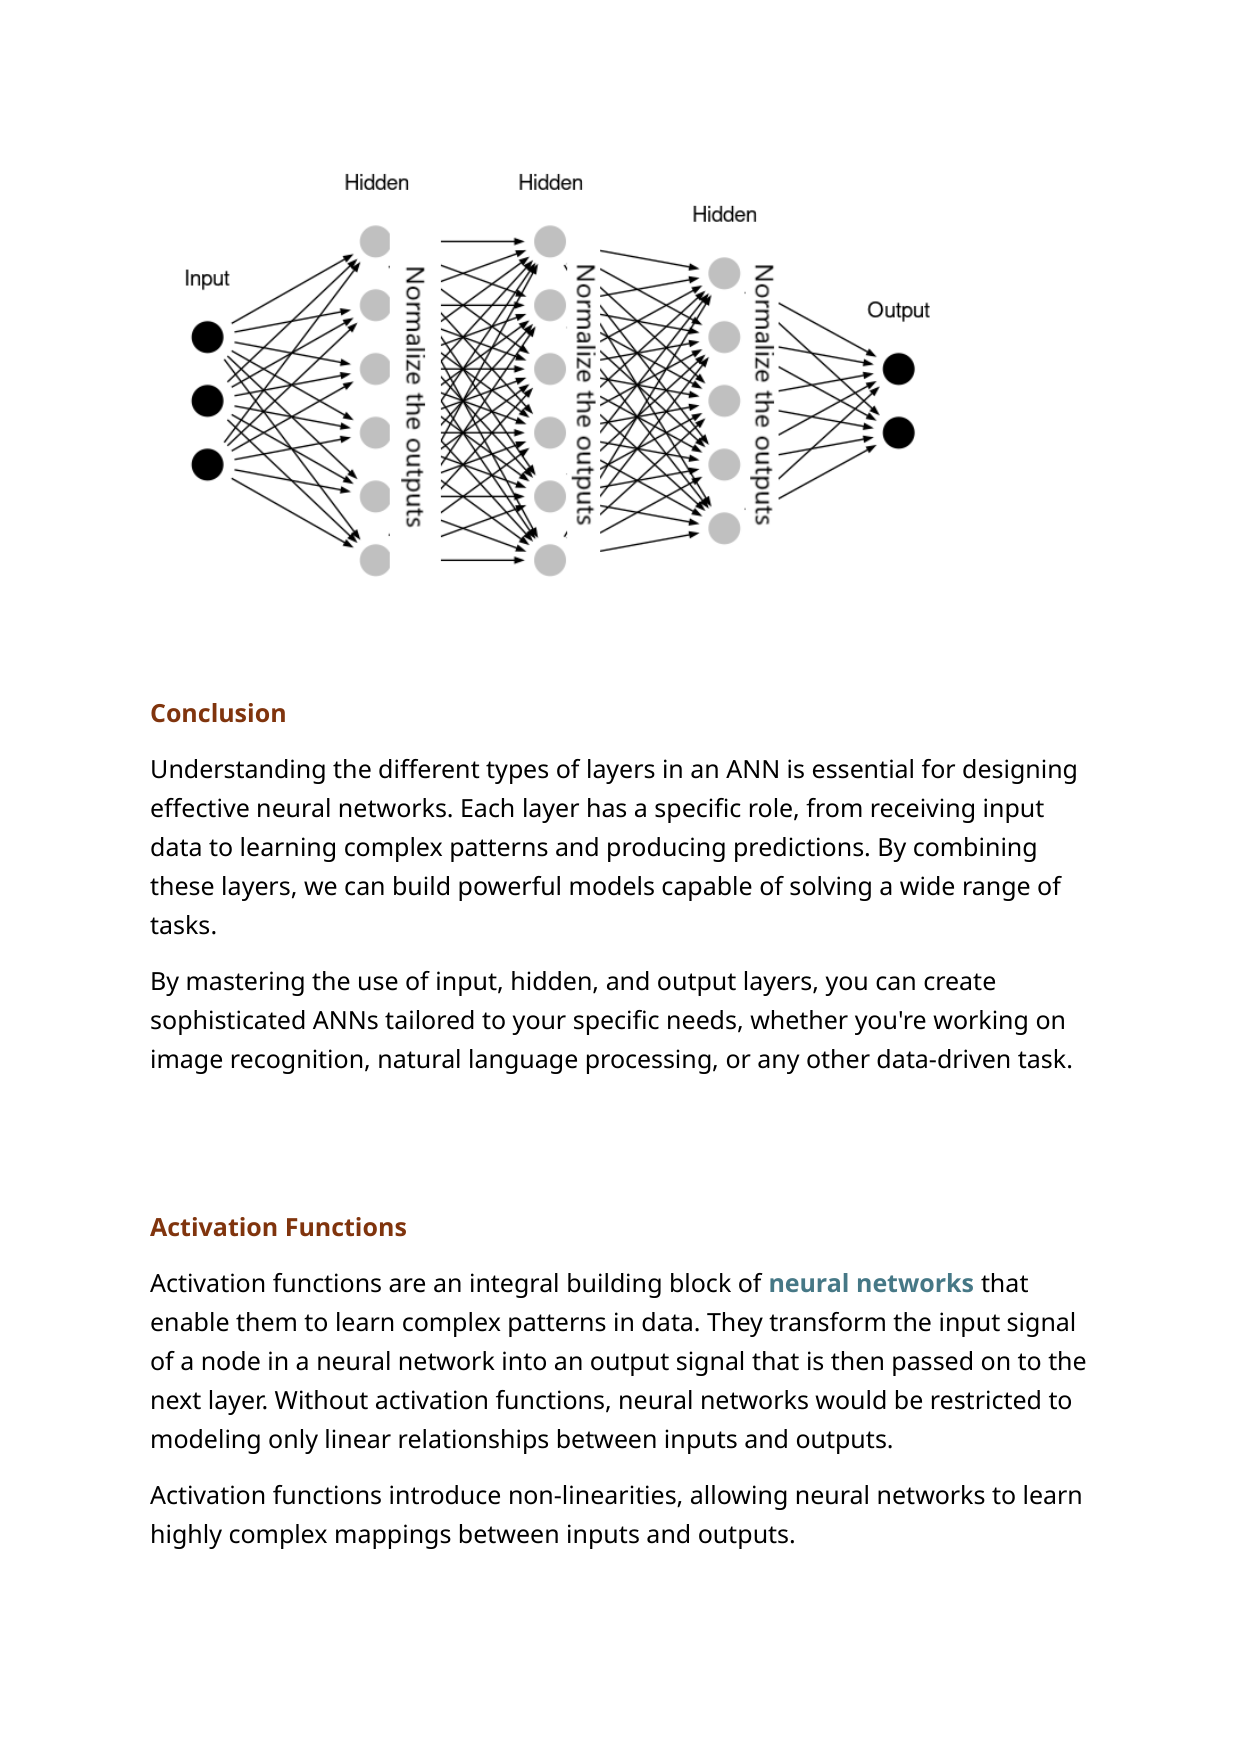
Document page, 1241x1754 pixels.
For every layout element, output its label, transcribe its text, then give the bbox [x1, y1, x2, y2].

text Activation Functions [150, 1210, 1090, 1244]
text Activation functions are an integral building block of neural networks that enable them to learn complex patterns in data. They transform the input signal of a node in a neural network into an output signal that is then passed on to the next layer. Without activation functions, neural networks would be restricted to modeling only linear relationships between inputs and outputs. [150, 1266, 1090, 1456]
text Understanding the different types of layers in an ANN is essential for designing effective neural networks. Each layer has a specific role, from receiving input data to learning complex patterns and producing predictions. By combining these layers, we can build powerful models capable of solving a wide range of tasks. [150, 751, 1090, 942]
text Activation functions introduce non-linearities, allowing neural networks to learn highly complex mappings between inputs and outputs. [150, 1478, 1090, 1551]
picture [150, 150, 955, 618]
text By mastering the use of input, hidden, and output layers, you can create sophisticated ANNs tailored to your specific needs, whether you're working on image recognition, natural language processing, or any other data-driven task. [150, 964, 1090, 1076]
text Conclusion [150, 696, 1090, 729]
